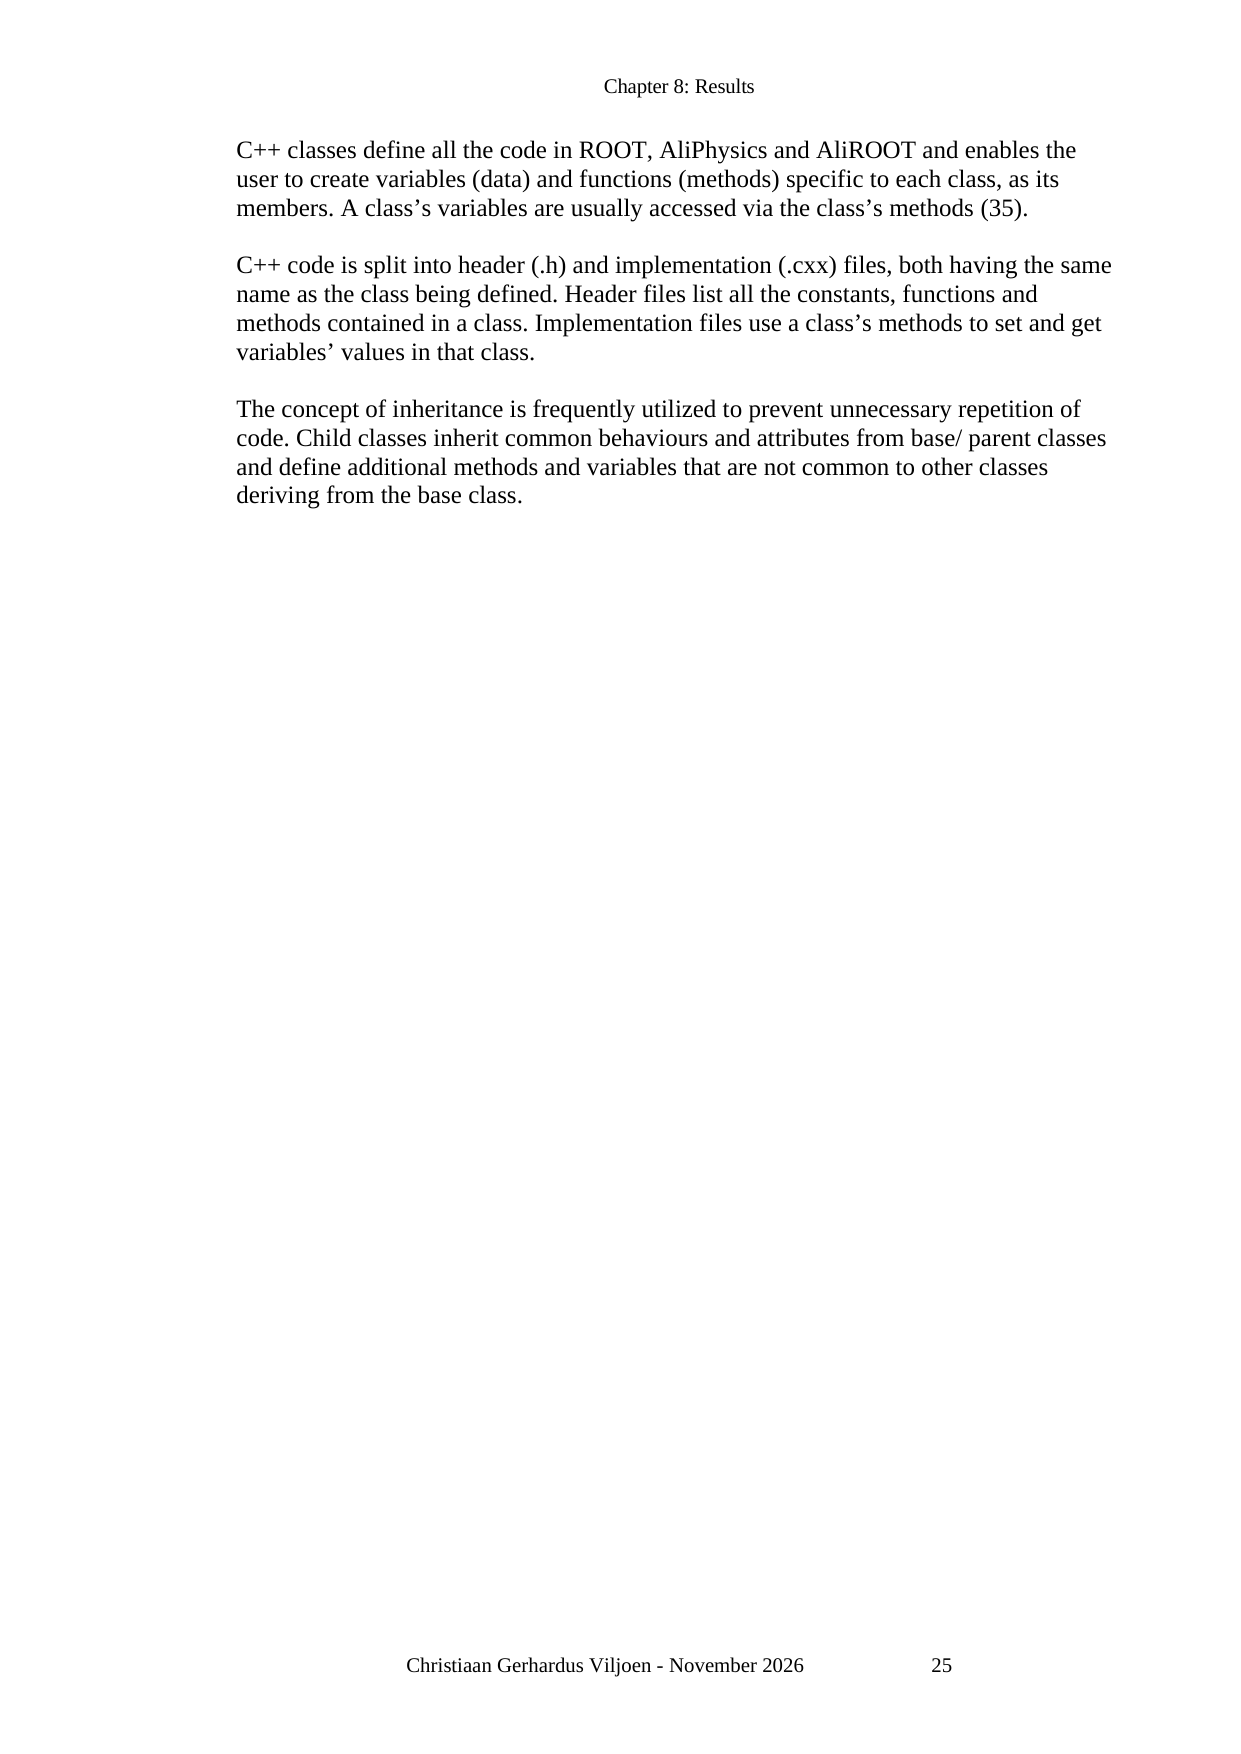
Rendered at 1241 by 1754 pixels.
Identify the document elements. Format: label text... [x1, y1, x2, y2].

text C++ code is split into header (.h) and implementation (.cxx) files, both having the same name as the class being defined. Header files list all the constants, functions and methods contained in a class. Implementation files use a class’s methods to set and get variables’ values in that class. [236, 250, 1122, 365]
text C++ classes define all the code in ROOT, AliPhysics and AliROOT and enables the user to create variables (data) and functions (methods) specific to each class, as its members. A class’s variables are usually accessed via the class’s methods . [236, 135, 1122, 222]
text The concept of inheritance is frequently utilized to prevent unnecessary repetition of code. Child classes inherit common behaviours and attributes from base/ parent classes and define additional methods and variables that are not common to other classes deriving from the base class. [236, 394, 1122, 509]
